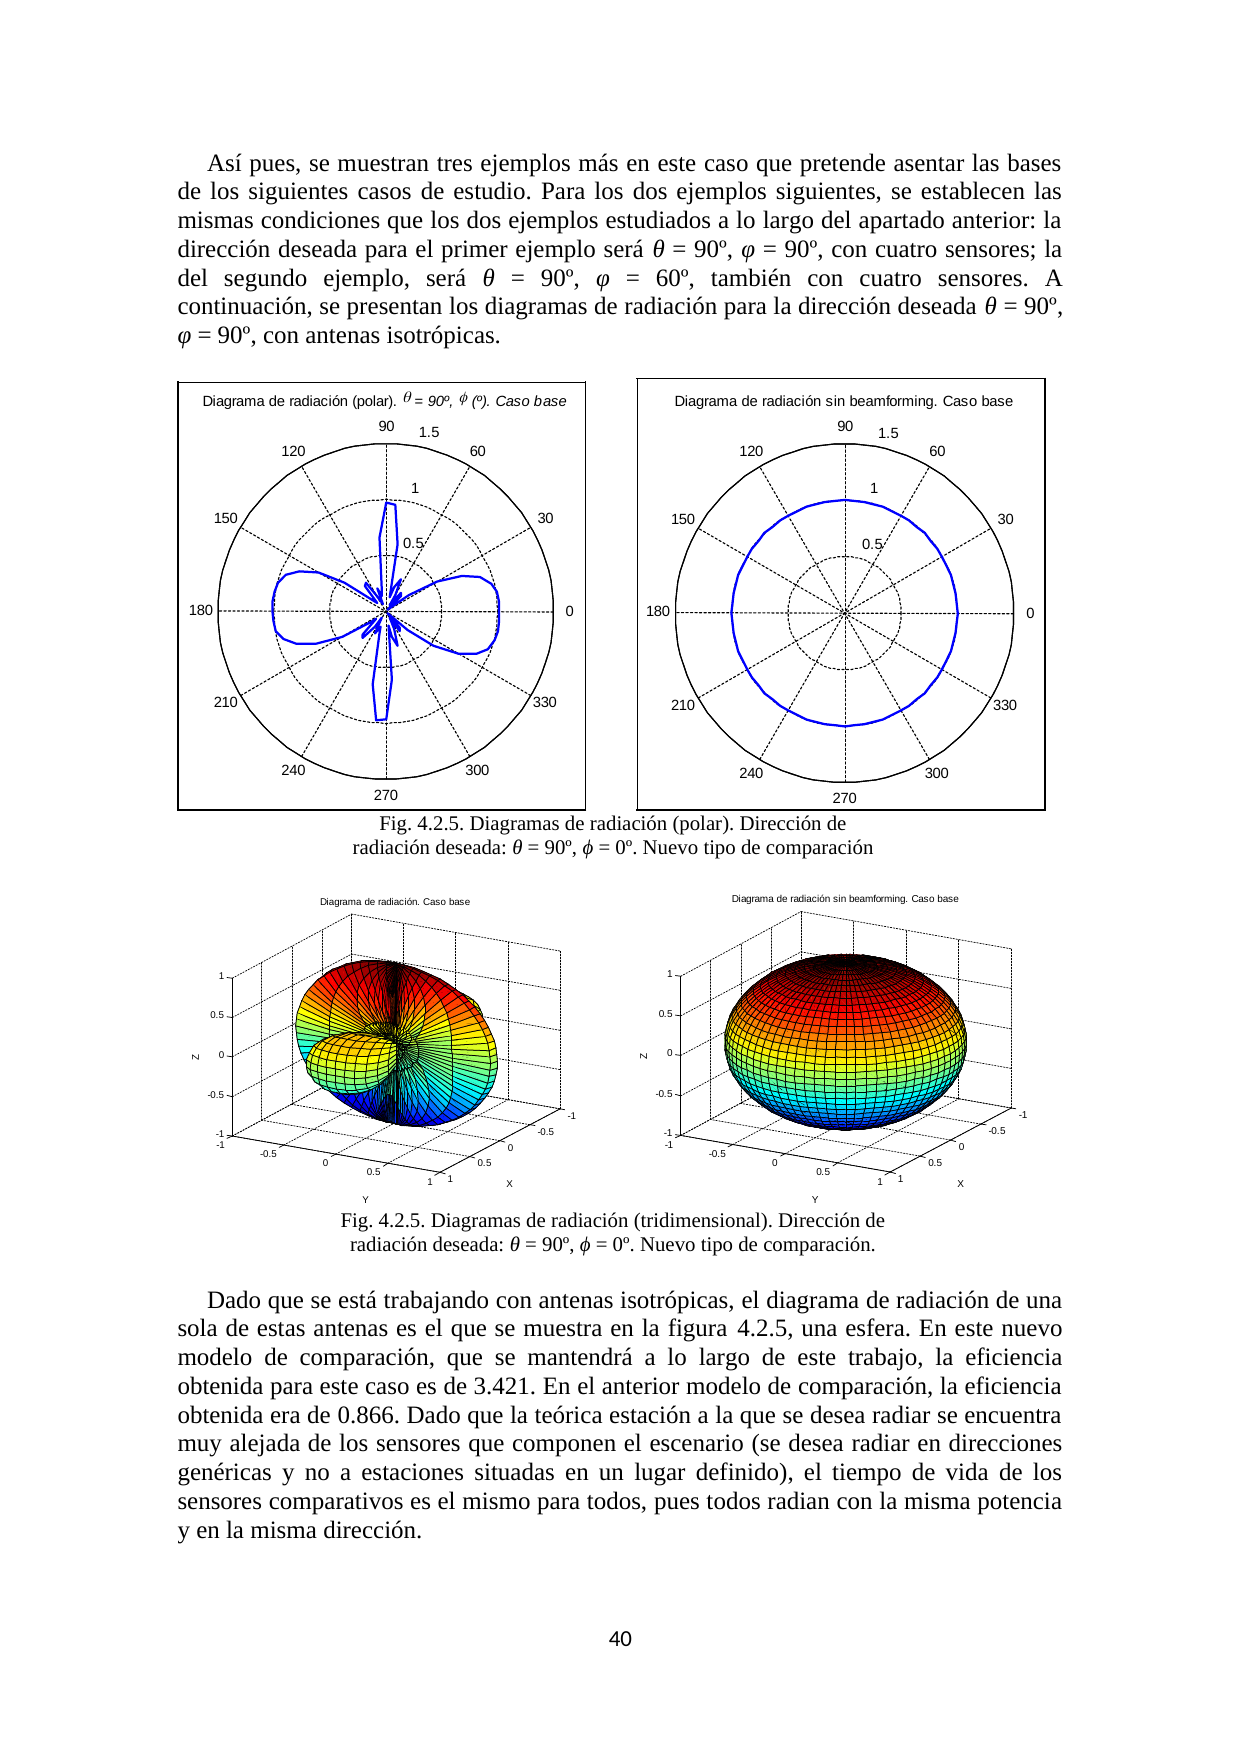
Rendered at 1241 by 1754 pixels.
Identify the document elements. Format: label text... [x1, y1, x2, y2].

text Fig. 4.2.5. Diagramas de radiación (tridimensional). Dirección de [0, 1208, 1226, 1232]
text radiación deseada: θ = 90º, ϕ = 0º. Nuevo tipo de comparación [0, 835, 1226, 859]
text Dado que se está trabajando con antenas isotrópicas, el diagrama de radiación de una sola de estas antenas es el que se muestra en la figura 4.2.5, una esfera. En este nuevo modelo de comparación, que se mantendrá a lo largo de este trabajo, la eficiencia obtenida para este caso es de 3.421. En el anterior modelo de comparación, la eficiencia obtenida era de 0.866. Dado que la teórica estación a la que se desea radiar se encuentra muy alejada de los sensores que componen el escenario (se desea radiar en direcciones genéricas y no a estaciones situadas en un lugar definido), el tiempo de vida de los sensores comparativos es el mismo para todos, pues todos radian con la misma potencia y en la misma dirección. [177, 1285, 1063, 1543]
text radiación deseada: θ = 90º, ϕ = 0º. Nuevo tipo de comparación. [0, 1232, 1226, 1256]
text Fig. 4.2.5. Diagramas de radiación (polar). Dirección de [0, 811, 1226, 835]
text Así pues, se muestran tres ejemplos más en este caso que pretende asentar las bases de los siguientes casos de estudio. Para los dos ejemplos siguientes, se establecen las mismas condiciones que los dos ejemplos estudiados a lo largo del apartado anterior: la dirección deseada para el primer ejemplo será θ = 90º, φ = 90º, con cuatro sensores; la del segundo ejemplo, será θ = 90º, φ = 60º, también con cuatro sensores. A continuación, se presentan los diagramas de radiación para la dirección deseada θ = 90º, φ = 90º, con antenas isotrópicas. [177, 148, 1063, 349]
